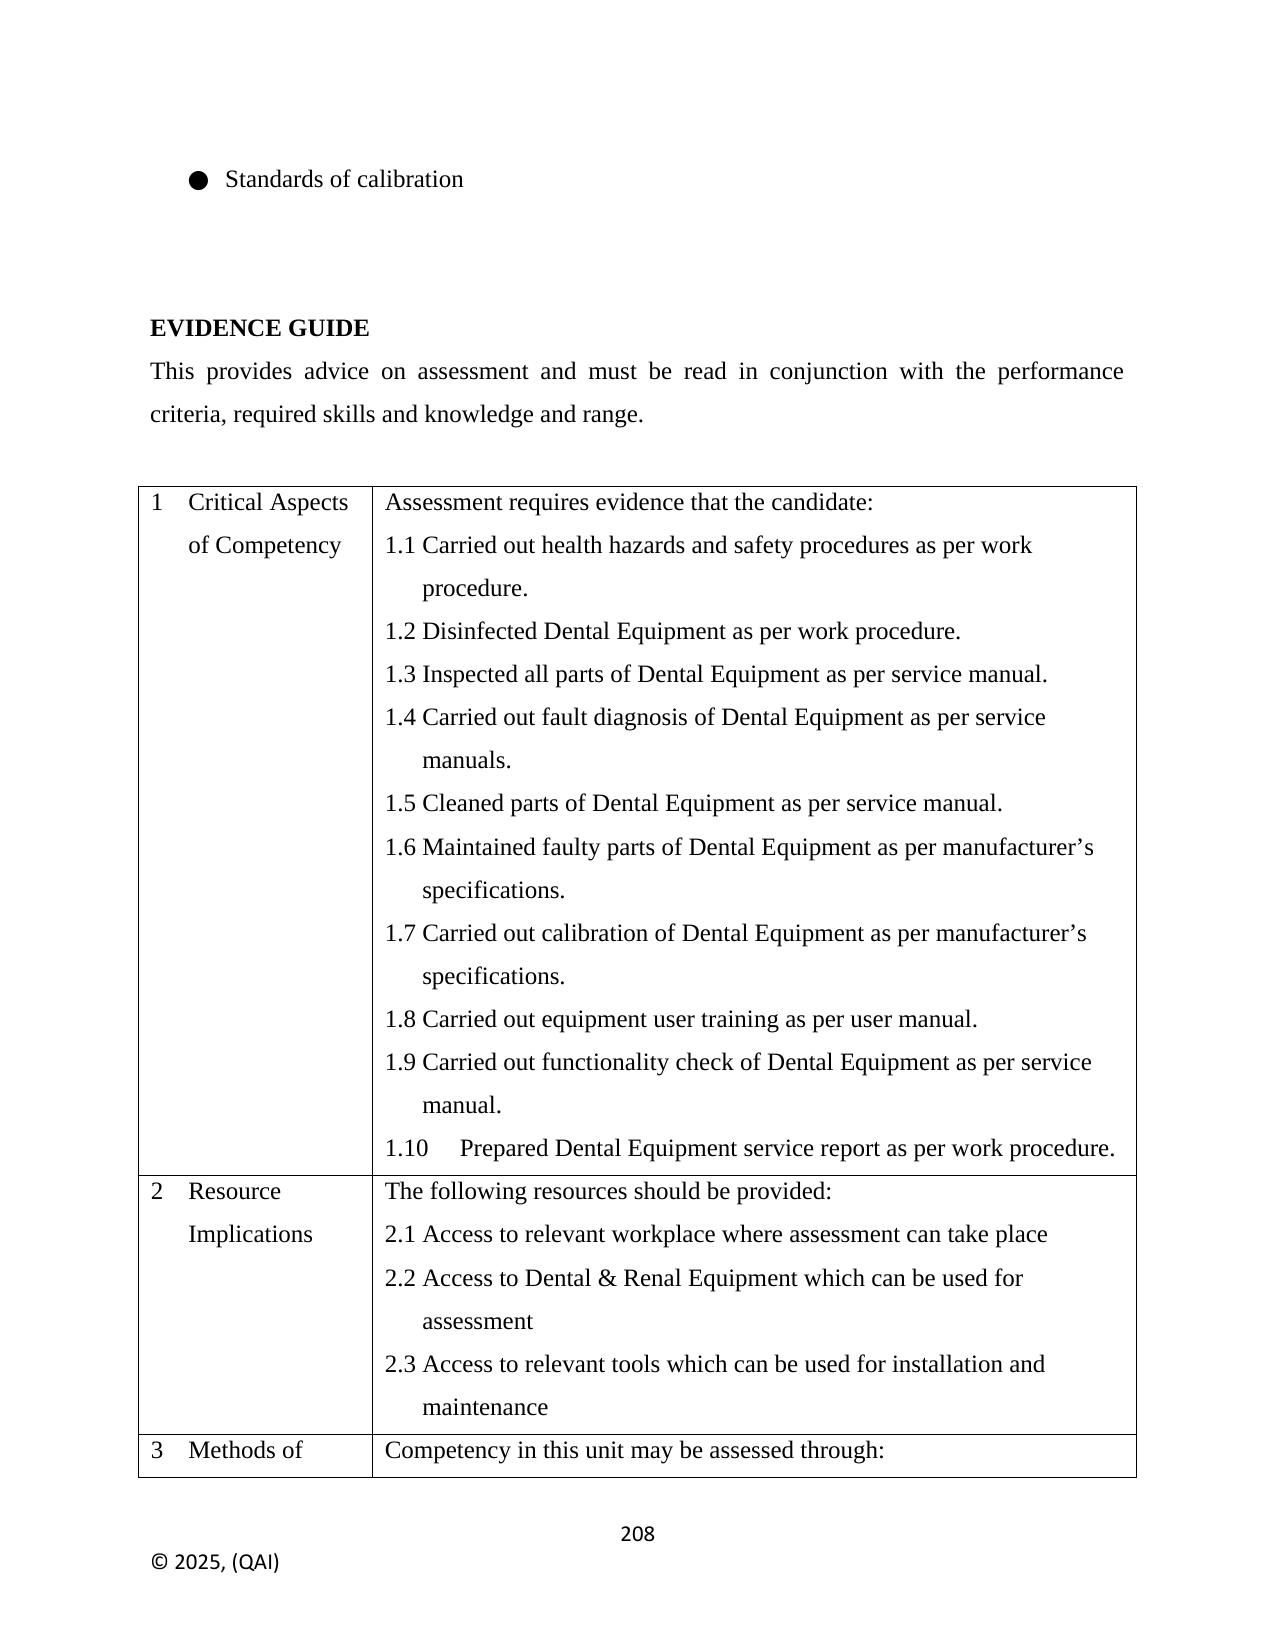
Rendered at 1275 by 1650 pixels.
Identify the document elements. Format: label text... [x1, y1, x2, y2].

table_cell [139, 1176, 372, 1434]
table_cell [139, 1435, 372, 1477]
text EVIDENCE GUIDE [150, 313, 1125, 342]
text This provides advice on assessment and must be read in conjunction with the performance criteria, required skills and knowledge and range. [150, 356, 1125, 428]
list Standards of calibration [187, 150, 1125, 201]
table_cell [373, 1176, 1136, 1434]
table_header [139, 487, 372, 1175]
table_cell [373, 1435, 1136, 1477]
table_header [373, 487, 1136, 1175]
